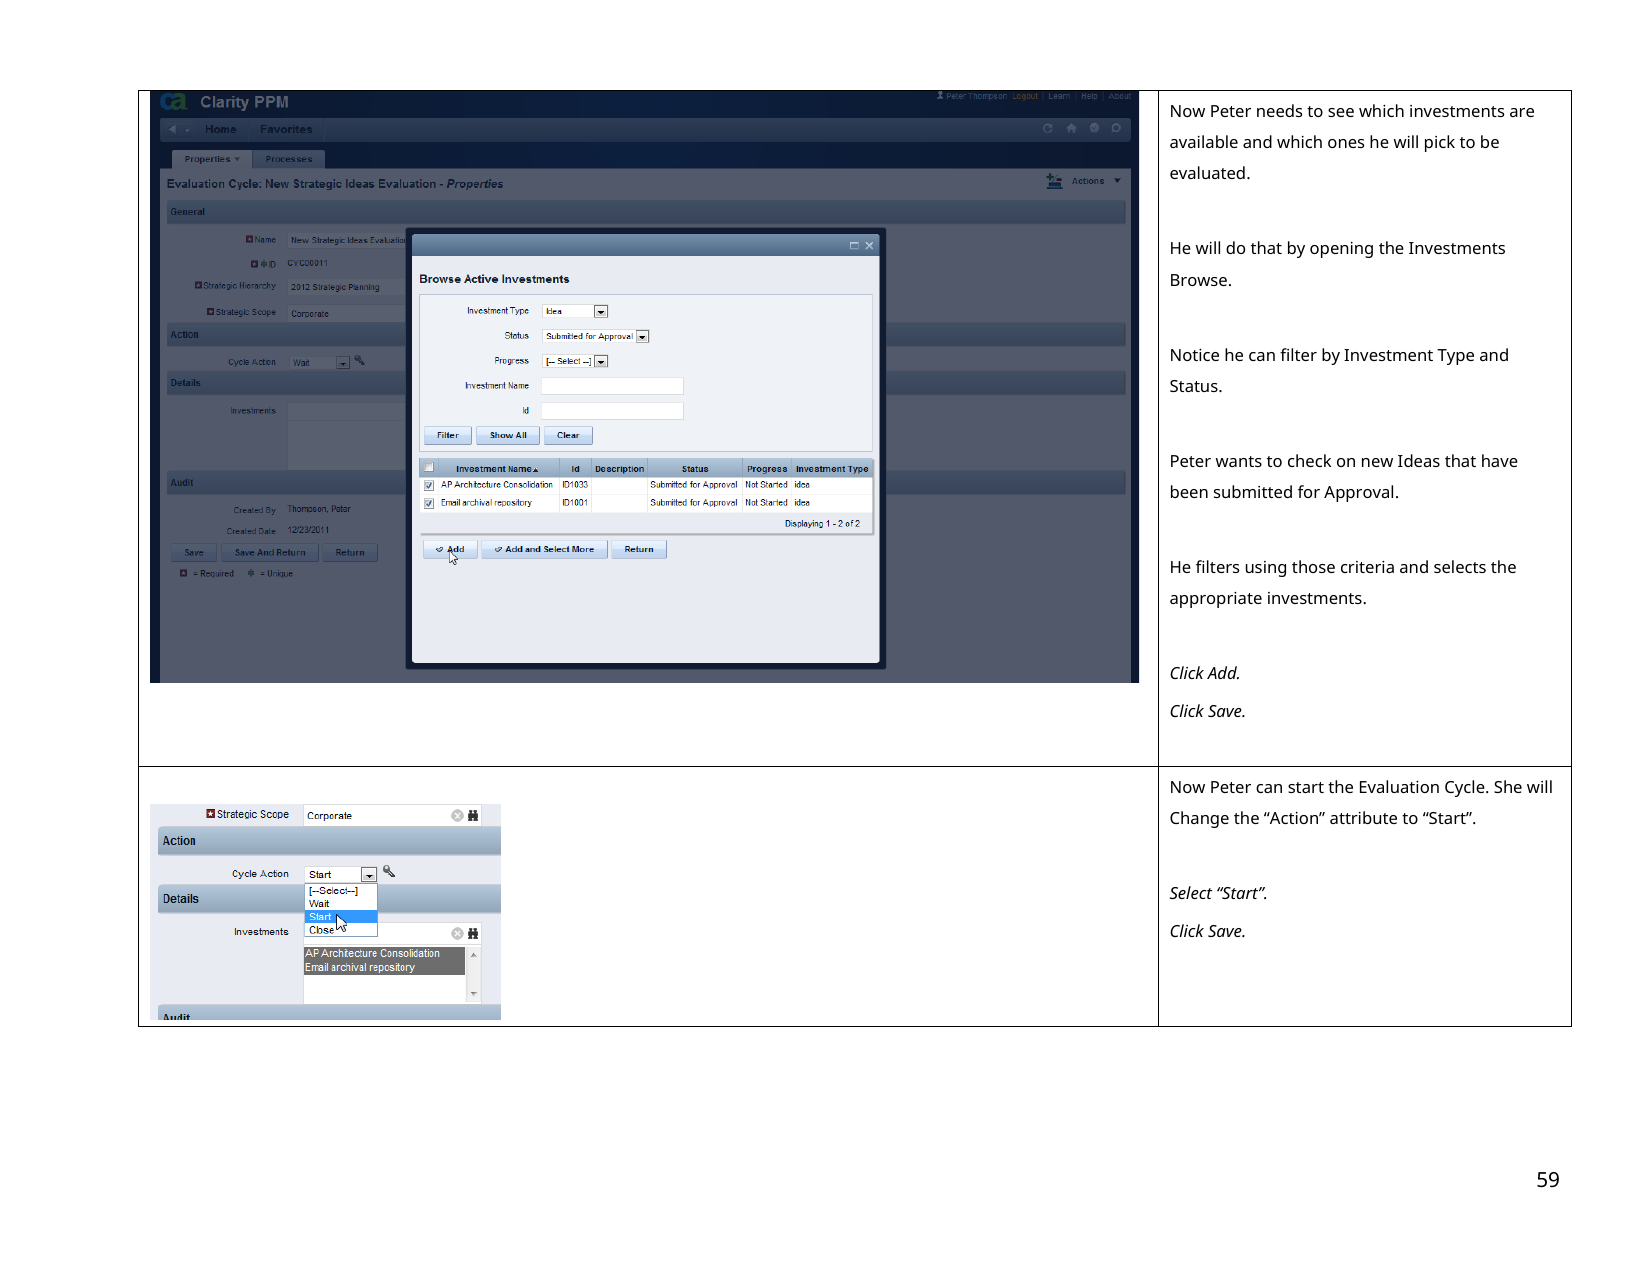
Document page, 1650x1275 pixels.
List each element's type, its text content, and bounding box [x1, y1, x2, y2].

table_cell [139, 91, 1158, 766]
picture [150, 804, 501, 1020]
table_cell [139, 767, 1158, 1026]
table_cell Now Peter needs to see which investments are available and which ones he will pick to be evaluated. He will do that by opening the Investments Browse. Notice he can filter by Investment Type and Status. Peter wants to check on new Ideas that have been submitted for Approval. He filters using those criteria and selects the appropriate investments. Click Add. Click Save. [1159, 91, 1571, 766]
picture [150, 91, 1140, 683]
table_cell Now Peter can start the Evaluation Cycle. She will Change the “Action” attribute to “Start”. Select “Start”. Click Save. [1159, 767, 1571, 1026]
